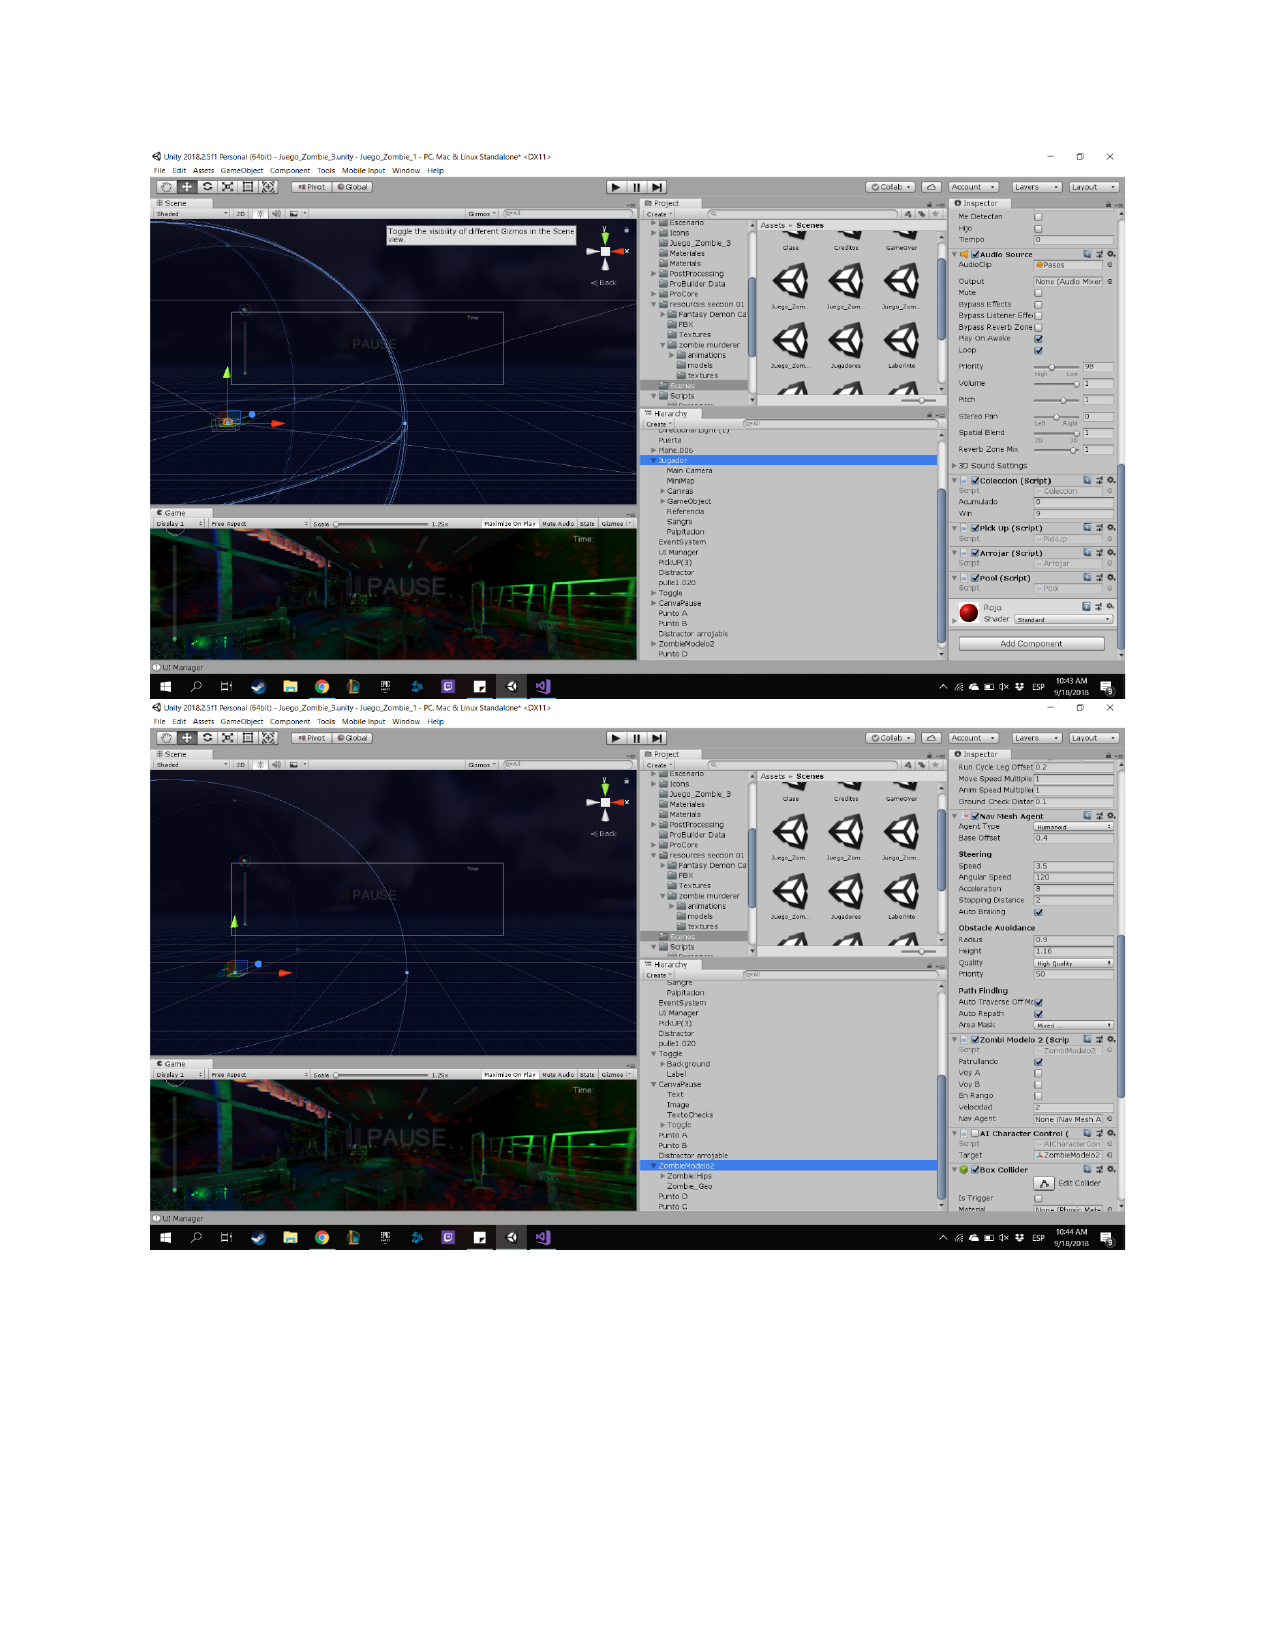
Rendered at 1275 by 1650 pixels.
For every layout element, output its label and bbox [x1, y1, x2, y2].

picture [150, 150, 1125, 699]
picture [150, 701, 1125, 1250]
